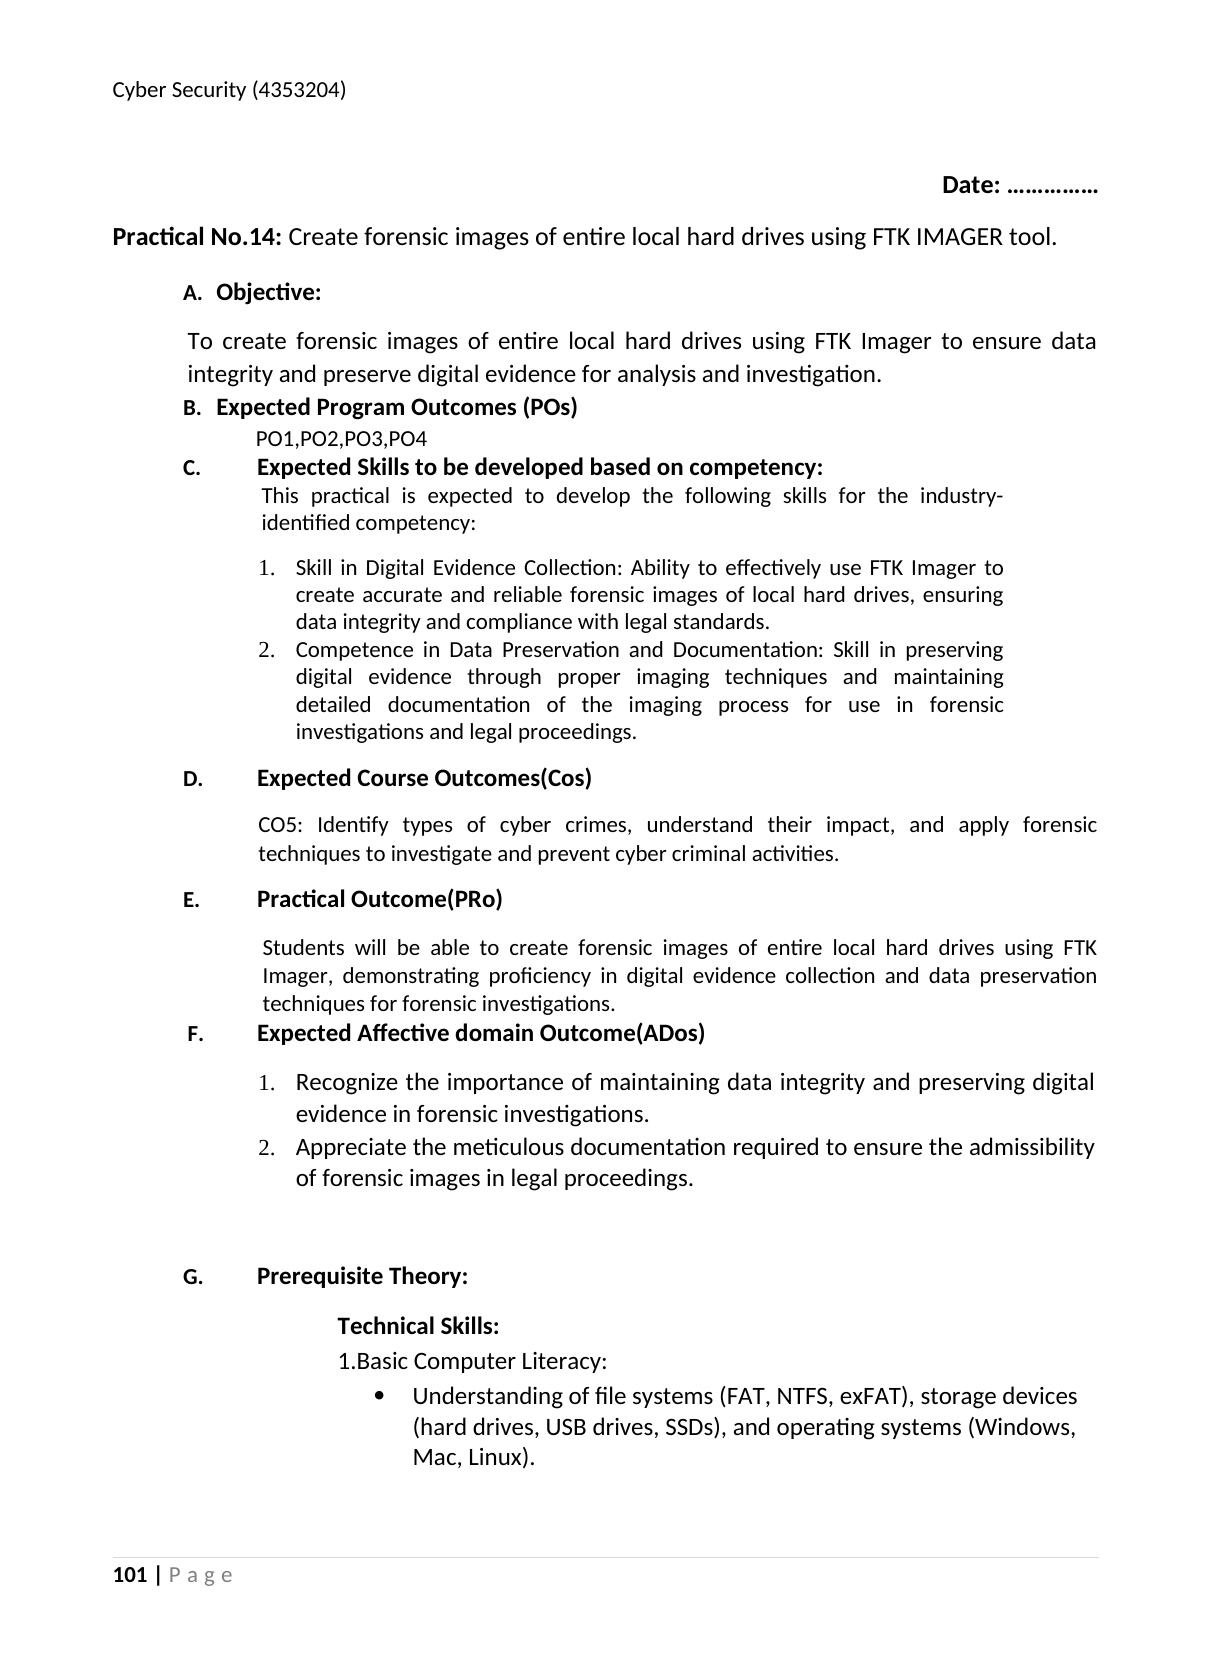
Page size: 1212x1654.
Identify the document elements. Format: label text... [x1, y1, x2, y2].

list Expected Course Outcomes(Cos) [183, 762, 1099, 792]
text Technical Skills: [337, 1310, 1099, 1341]
text CO5: Identify types of cyber crimes, understand their impact, and apply forensic techniques to investigate and prevent cyber criminal activities. [258, 811, 1099, 867]
text To create forensic images of entire local hard drives using FTK Imager to ensure data integrity and preserve digital evidence for analysis and investigation. [187, 325, 1099, 389]
text This practical is expected to develop the following skills for the industry-identified competency: [261, 481, 1005, 536]
list Expected Skills to be developed based on competency: [183, 452, 1067, 481]
text Practical No.14: Create forensic images of entire local hard drives using FTK IMAGER tool. [112, 219, 1099, 251]
list Expected Program Outcomes (POs) [183, 391, 1099, 422]
list Appreciate the meticulous documentation required to ensure the admissibility of forensic images in legal proceedings. [258, 1131, 1096, 1193]
text Date: …………… [112, 169, 1099, 200]
list Skill in Digital Evidence Collection: Ability to effectively use FTK Imager to create accurate and reliable forensic images of local hard drives, ensuring data integrity and compliance with legal standards. [258, 553, 1005, 635]
list Prerequisite Theory: [183, 1260, 1099, 1291]
text 1.Basic Computer Literacy: [337, 1345, 1099, 1376]
list Competence in Data Preservation and Documentation: Skill in preserving digital evidence through proper imaging techniques and maintaining detailed documentation of the imaging process for use in forensic investigations and legal proceedings. [258, 635, 1005, 745]
list Practical Outcome(PRo) [183, 883, 1099, 914]
text PO1,PO2,PO3,PO4 [242, 424, 1067, 452]
list Expected Affective domain Outcome(ADos) [187, 1017, 765, 1047]
list Objective: [183, 276, 1099, 306]
list Understanding of file systems (FAT, NTFS, exFAT), storage devices (hard drives, USB drives, SSDs), and operating systems (Windows, Mac, Linux). [375, 1380, 1099, 1472]
list Recognize the importance of maintaining data integrity and preserving digital evidence in forensic investigations. [258, 1067, 1096, 1129]
text Students will be able to create forensic images of entire local hard drives using FTK Imager, demonstrating proficiency in digital evidence collection and data preservation techniques for forensic investigations. [262, 933, 1099, 1017]
